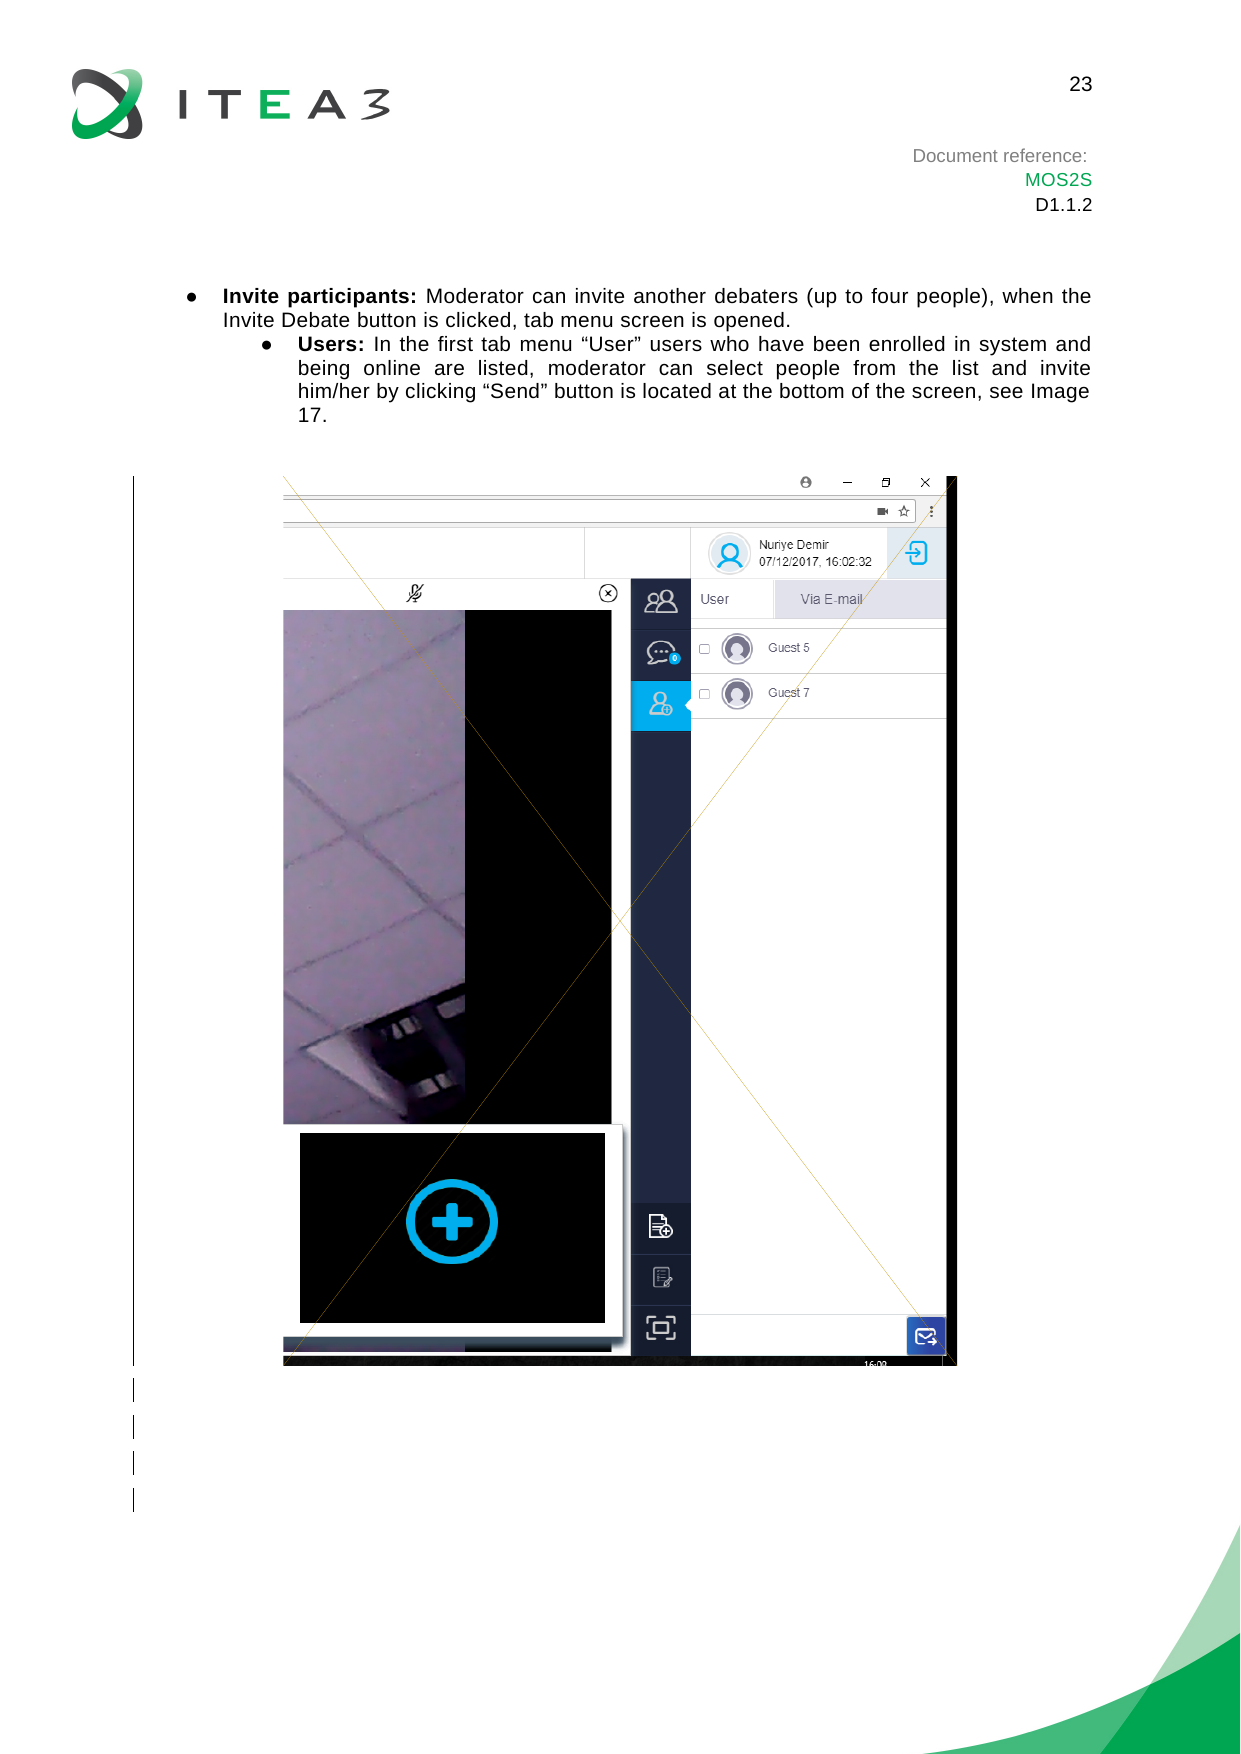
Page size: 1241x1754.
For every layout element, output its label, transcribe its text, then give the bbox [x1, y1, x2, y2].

picture [0, 0, 442, 198]
list Users: In the first tab menu “User” users who have been enrolled in system and being online are listed, moderator can select people from the list and invite him/her by clicking “Send” button is located at the bottom of the screen, see Image 17. [260, 331, 1092, 427]
picture [283, 478, 619, 1364]
picture [284, 923, 956, 1366]
list Invite participants: Moderator can invite another debaters (up to four people), when the Invite Debate button is clicked, tab menu screen is opened. [185, 283, 1092, 331]
picture [285, 476, 956, 919]
picture [814, 1488, 1241, 1754]
picture [621, 477, 958, 1365]
